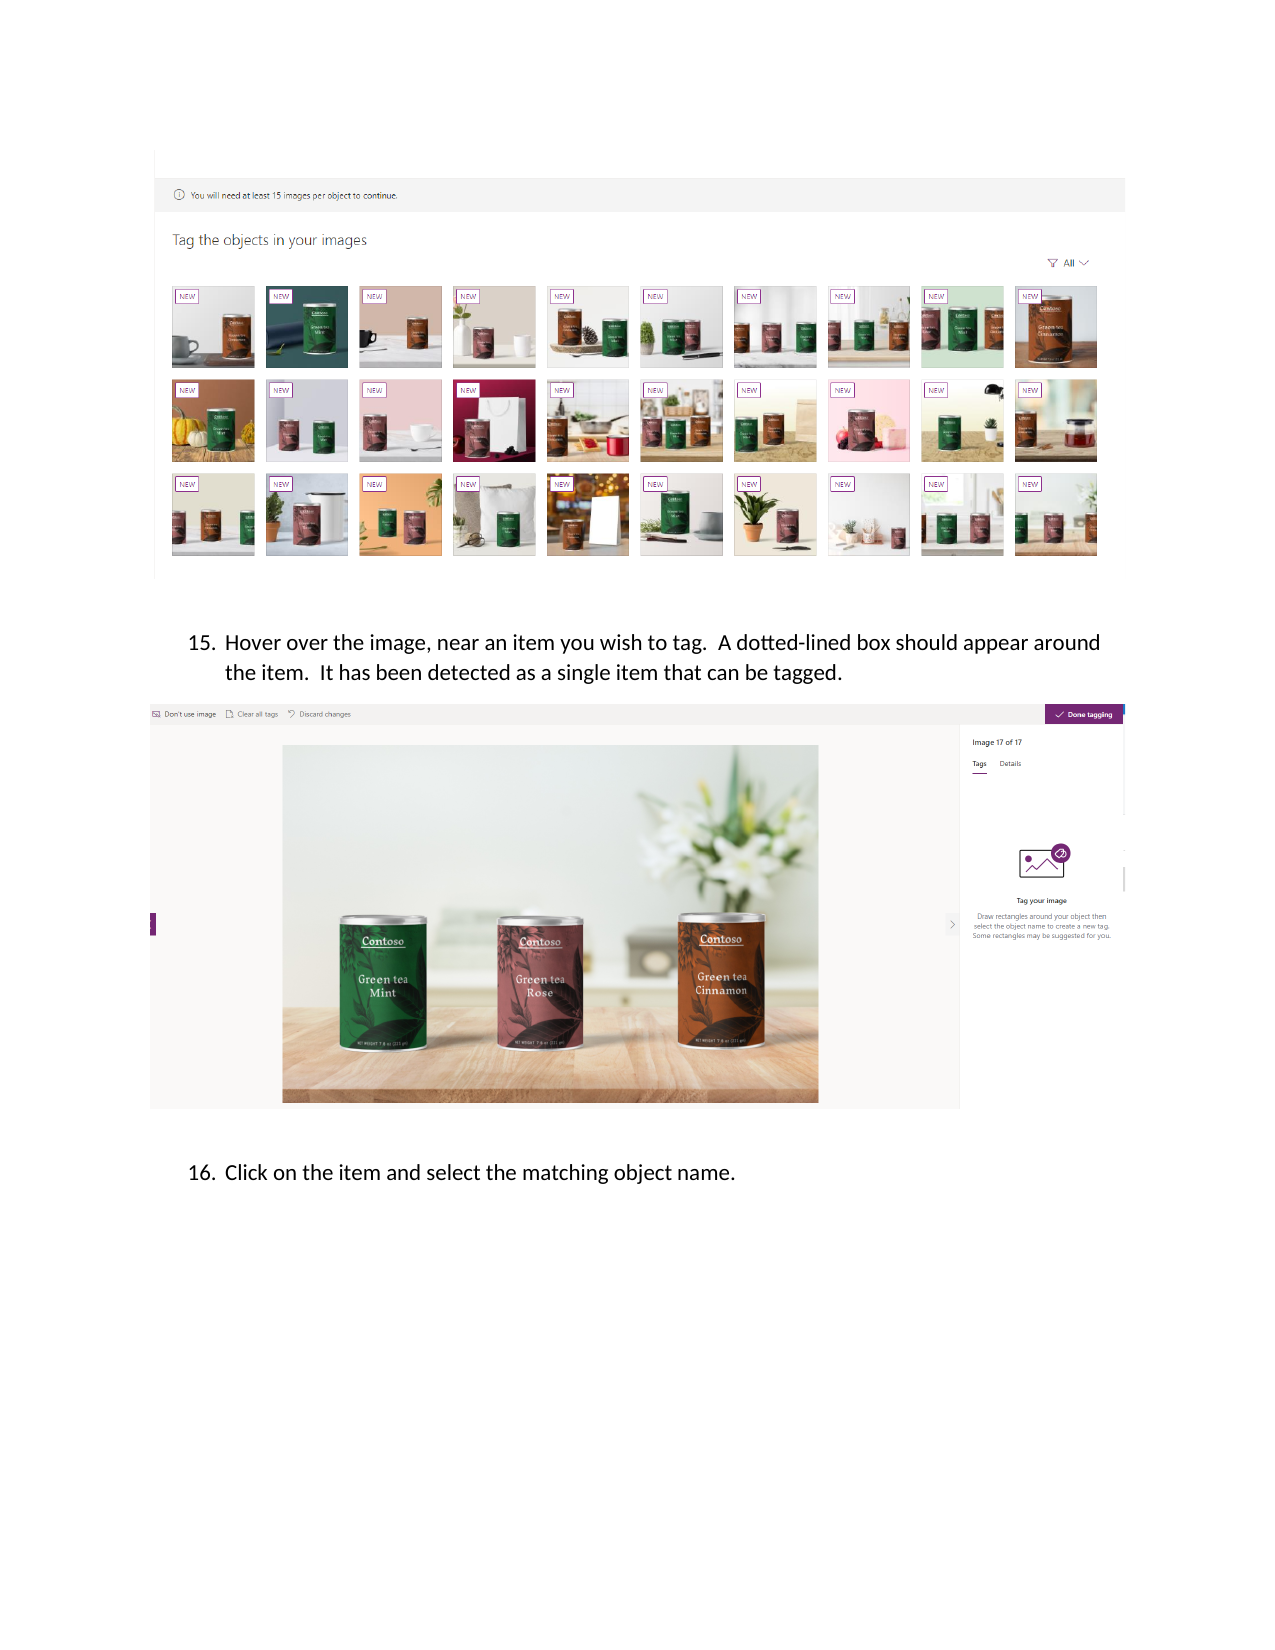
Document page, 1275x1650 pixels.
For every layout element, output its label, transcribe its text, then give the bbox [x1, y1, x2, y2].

picture [150, 150, 1125, 579]
list Hover over the image, near an item you wish to tag. A dotted-lined box should appear around the item. It has been detected as a single item that can be tagged. [187, 628, 1125, 686]
list Click on the item and select the matching object name. [187, 1158, 1125, 1186]
picture [150, 704, 1125, 1109]
